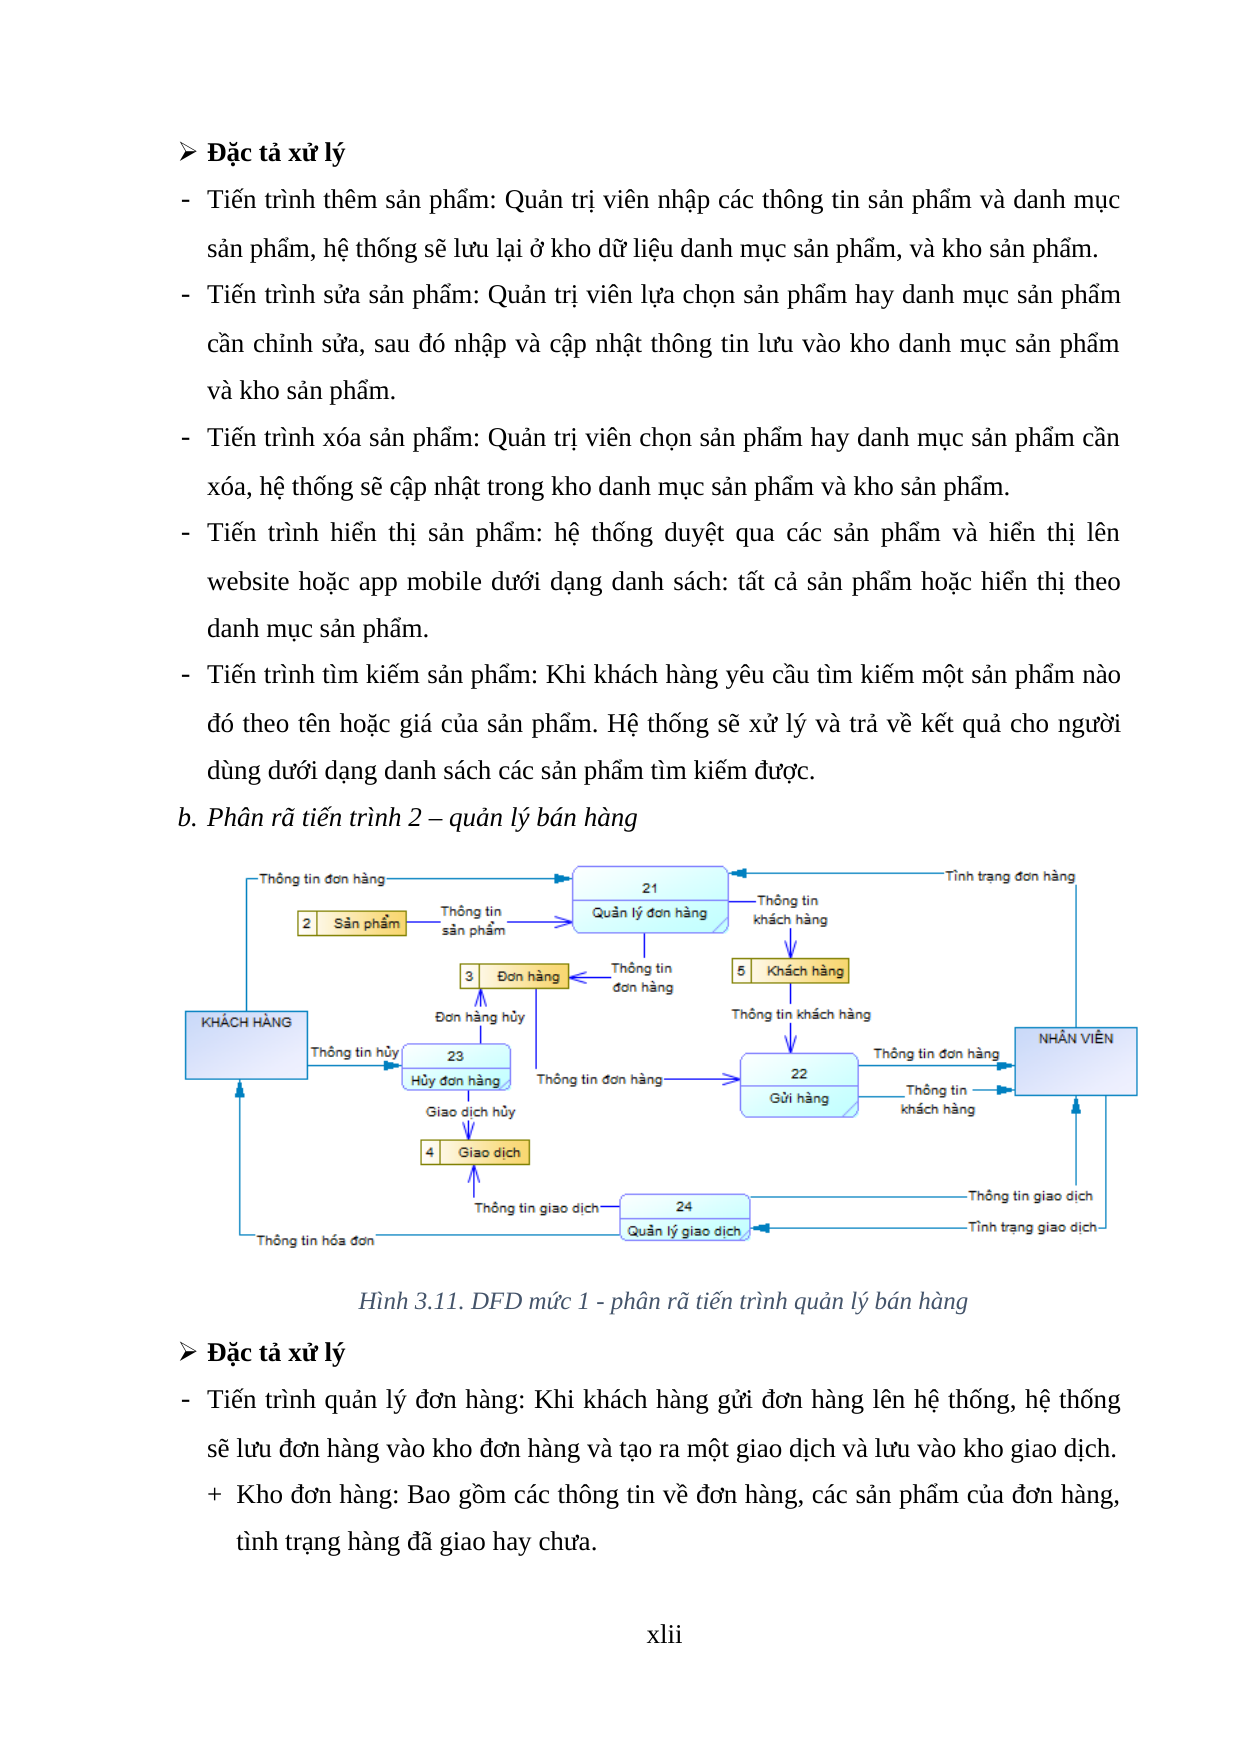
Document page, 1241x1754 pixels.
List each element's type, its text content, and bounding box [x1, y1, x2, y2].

list Đặc tả xử lý [177, 1336, 1122, 1367]
list Phân rã tiến trình 2 – quản lý bán hàng [177, 801, 1122, 832]
list Tiến trình sửa sản phẩm: Quản trị viên lựa chọn sản phẩm hay danh mục sản phẩm cần chỉnh sửa, sau đó nhập và cập nhật thông tin lưu vào kho danh mục sản phẩm và kho sản phẩm. [177, 278, 1122, 405]
list Tiến trình quản lý đơn hàng: Khi khách hàng gửi đơn hàng lên hệ thống, hệ thống sẽ lưu đơn hàng vào kho đơn hàng và tạo ra một giao dịch và lưu vào kho giao dịch. [177, 1383, 1122, 1463]
list Đặc tả xử lý [177, 136, 1122, 167]
list Tiến trình hiển thị sản phẩm: hệ thống duyệt qua các sản phẩm và hiển thị lên website hoặc app mobile dưới dạng danh sách: tất cả sản phẩm hoặc hiển thị theo danh mục sản phẩm. [177, 516, 1122, 643]
list Tiến trình tìm kiếm sản phẩm: Khi khách hàng yêu cầu tìm kiếm một sản phẩm nào đó theo tên hoặc giá của sản phẩm. Hệ thống sẽ xử lý và trả về kết quả cho người dùng dưới dạng danh sách các sản phẩm tìm kiếm được. [177, 658, 1122, 785]
list Tiến trình xóa sản phẩm: Quản trị viên chọn sản phẩm hay danh mục sản phẩm cần xóa, hệ thống sẽ cập nhật trong kho danh mục sản phẩm và kho sản phẩm. [177, 421, 1122, 501]
list Tiến trình thêm sản phẩm: Quản trị viên nhập các thông tin sản phẩm và danh mục sản phẩm, hệ thống sẽ lưu lại ở kho dữ liệu danh mục sản phẩm, và kho sản phẩm. [177, 183, 1122, 263]
list Kho đơn hàng: Bao gồm các thông tin về đơn hàng, các sản phẩm của đơn hàng, tình trạng hàng đã giao hay chưa. [207, 1478, 1122, 1556]
picture [177, 847, 1150, 1271]
